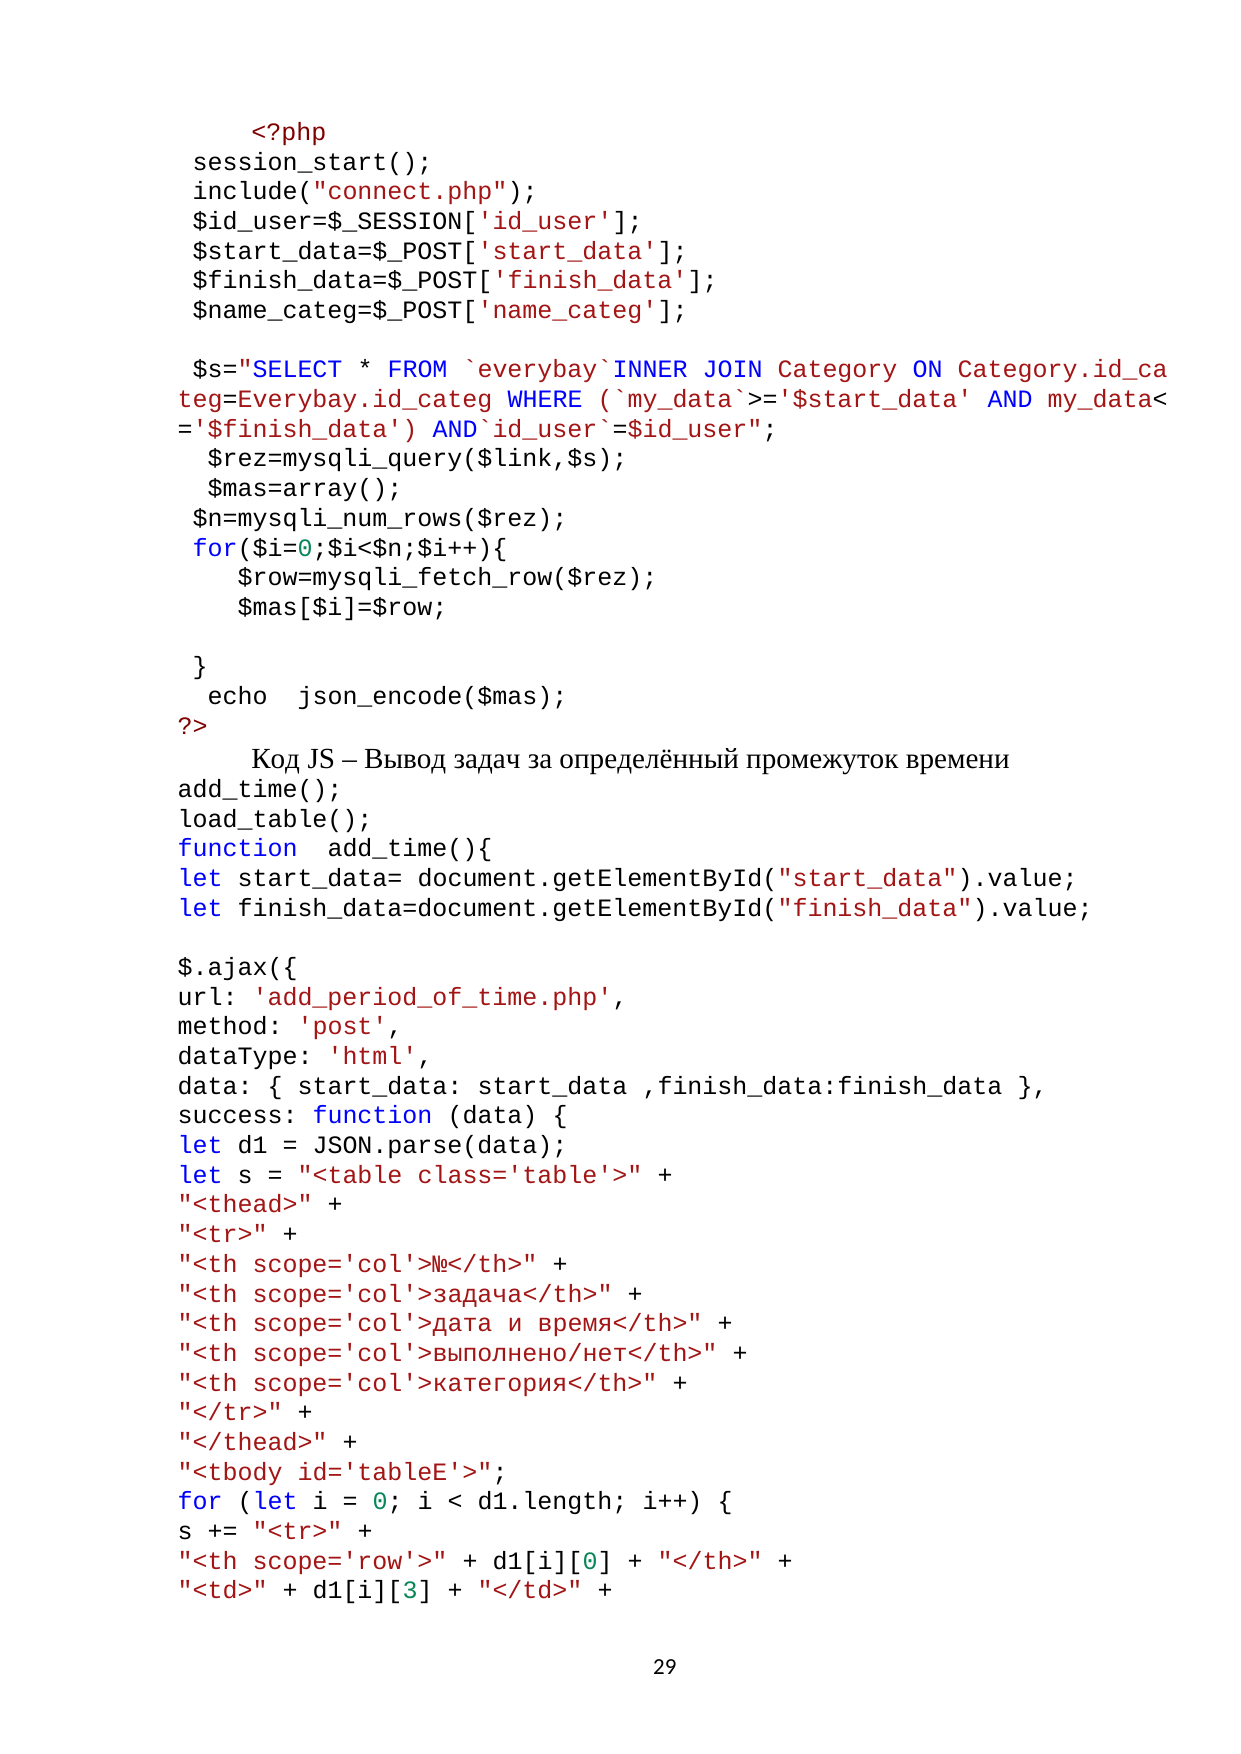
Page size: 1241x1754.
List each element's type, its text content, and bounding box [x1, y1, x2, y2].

text "<th scope='col'>категория</th>" + [177, 1369, 1181, 1398]
text add_time(); [177, 775, 1181, 805]
text "<tr>" + [177, 1220, 1181, 1250]
text $.ajax({ [177, 953, 1181, 983]
text Код JS – Вывод задач за определённый промежуток времени [177, 742, 1152, 775]
text echo json_encode($mas); [177, 682, 1181, 712]
text ?> [177, 712, 1181, 742]
text "<th scope='col'>№</th>" + [177, 1250, 1181, 1280]
text $start_data=$_POST['start_data']; [177, 237, 1181, 267]
text function add_time(){ [177, 834, 1181, 864]
text load_table(); [177, 805, 1181, 834]
text session_start(); [177, 148, 1181, 177]
text "<th scope='col'>дата и время</th>" + [177, 1309, 1181, 1339]
text method: 'post', [177, 1013, 1181, 1042]
text let start_data= document.getElementById("start_data").value; [177, 864, 1181, 894]
text success: function (data) { [177, 1102, 1181, 1131]
text $mas=array(); [177, 474, 1181, 504]
text "<thead>" + [177, 1191, 1181, 1220]
text for($i=0;$i<$n;$i++){ [177, 534, 1181, 563]
text <?php [177, 118, 1181, 148]
text $s="SELECT * FROM `everybay`INNER JOIN Category ON Category.id_categ=Everybay.id_categ WHERE (`my_data`>='$start_data' AND my_data<='$finish_data') AND`id_user`=$id_user"; [177, 356, 1181, 445]
text let finish_data=document.getElementById("finish_data").value; [177, 894, 1181, 923]
text let d1 = JSON.parse(data); [177, 1131, 1181, 1161]
text $finish_data=$_POST['finish_data']; [177, 267, 1181, 296]
text include("connect.php"); [177, 177, 1181, 207]
text $mas[$i]=$row; [177, 593, 1181, 623]
text "<th scope='col'>задача</th>" + [177, 1280, 1181, 1309]
text let s = "<table class='table'>" + [177, 1161, 1181, 1191]
text $n=mysqli_num_rows($rez); [177, 504, 1181, 534]
text "</tr>" + [177, 1398, 1181, 1428]
text "<th scope='row'>" + d1[i][0] + "</th>" + [177, 1547, 1181, 1577]
text for (let i = 0; i < d1.length; i++) { [177, 1488, 1181, 1517]
text url: 'add_period_of_time.php', [177, 983, 1181, 1013]
text "<td>" + d1[i][3] + "</td>" + [177, 1577, 1181, 1606]
text s += "<tr>" + [177, 1517, 1181, 1547]
text "</thead>" + [177, 1428, 1181, 1458]
text $rez=mysqli_query($link,$s); [177, 445, 1181, 474]
text data: { start_data: start_data ,finish_data:finish_data }, [177, 1072, 1181, 1102]
text $row=mysqli_fetch_row($rez); [177, 563, 1181, 593]
text "<th scope='col'>выполнено/нет</th>" + [177, 1339, 1181, 1369]
text } [177, 652, 1181, 682]
text $name_categ=$_POST['name_categ']; [177, 296, 1181, 326]
text $id_user=$_SESSION['id_user']; [177, 207, 1181, 237]
text dataType: 'html', [177, 1042, 1181, 1072]
text "<tbody id='tableE'>"; [177, 1458, 1181, 1488]
